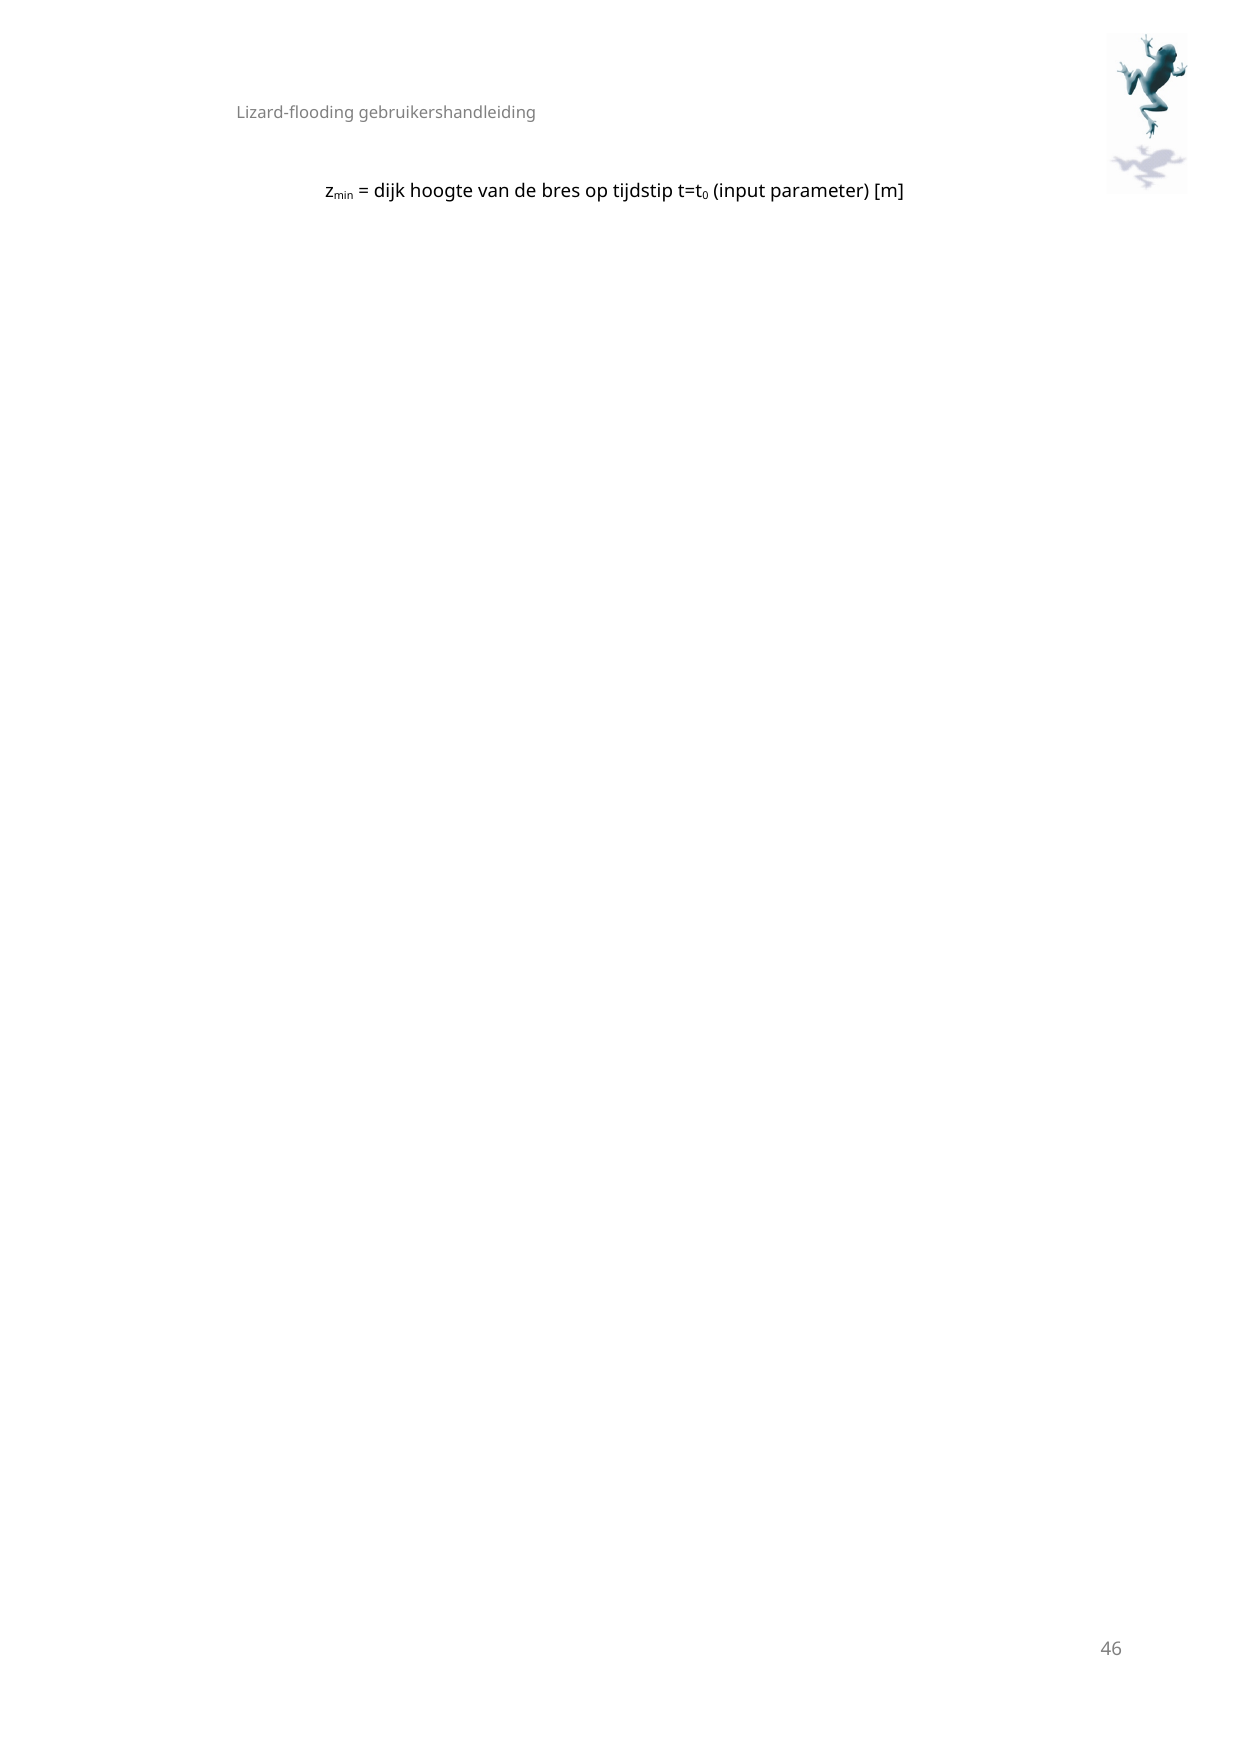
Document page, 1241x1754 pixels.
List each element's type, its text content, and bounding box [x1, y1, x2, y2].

picture [1106, 33, 1188, 194]
text zmin = dijk hoogte van de bres op tijdstip t=t0 (input parameter) [m] [325, 177, 1063, 203]
